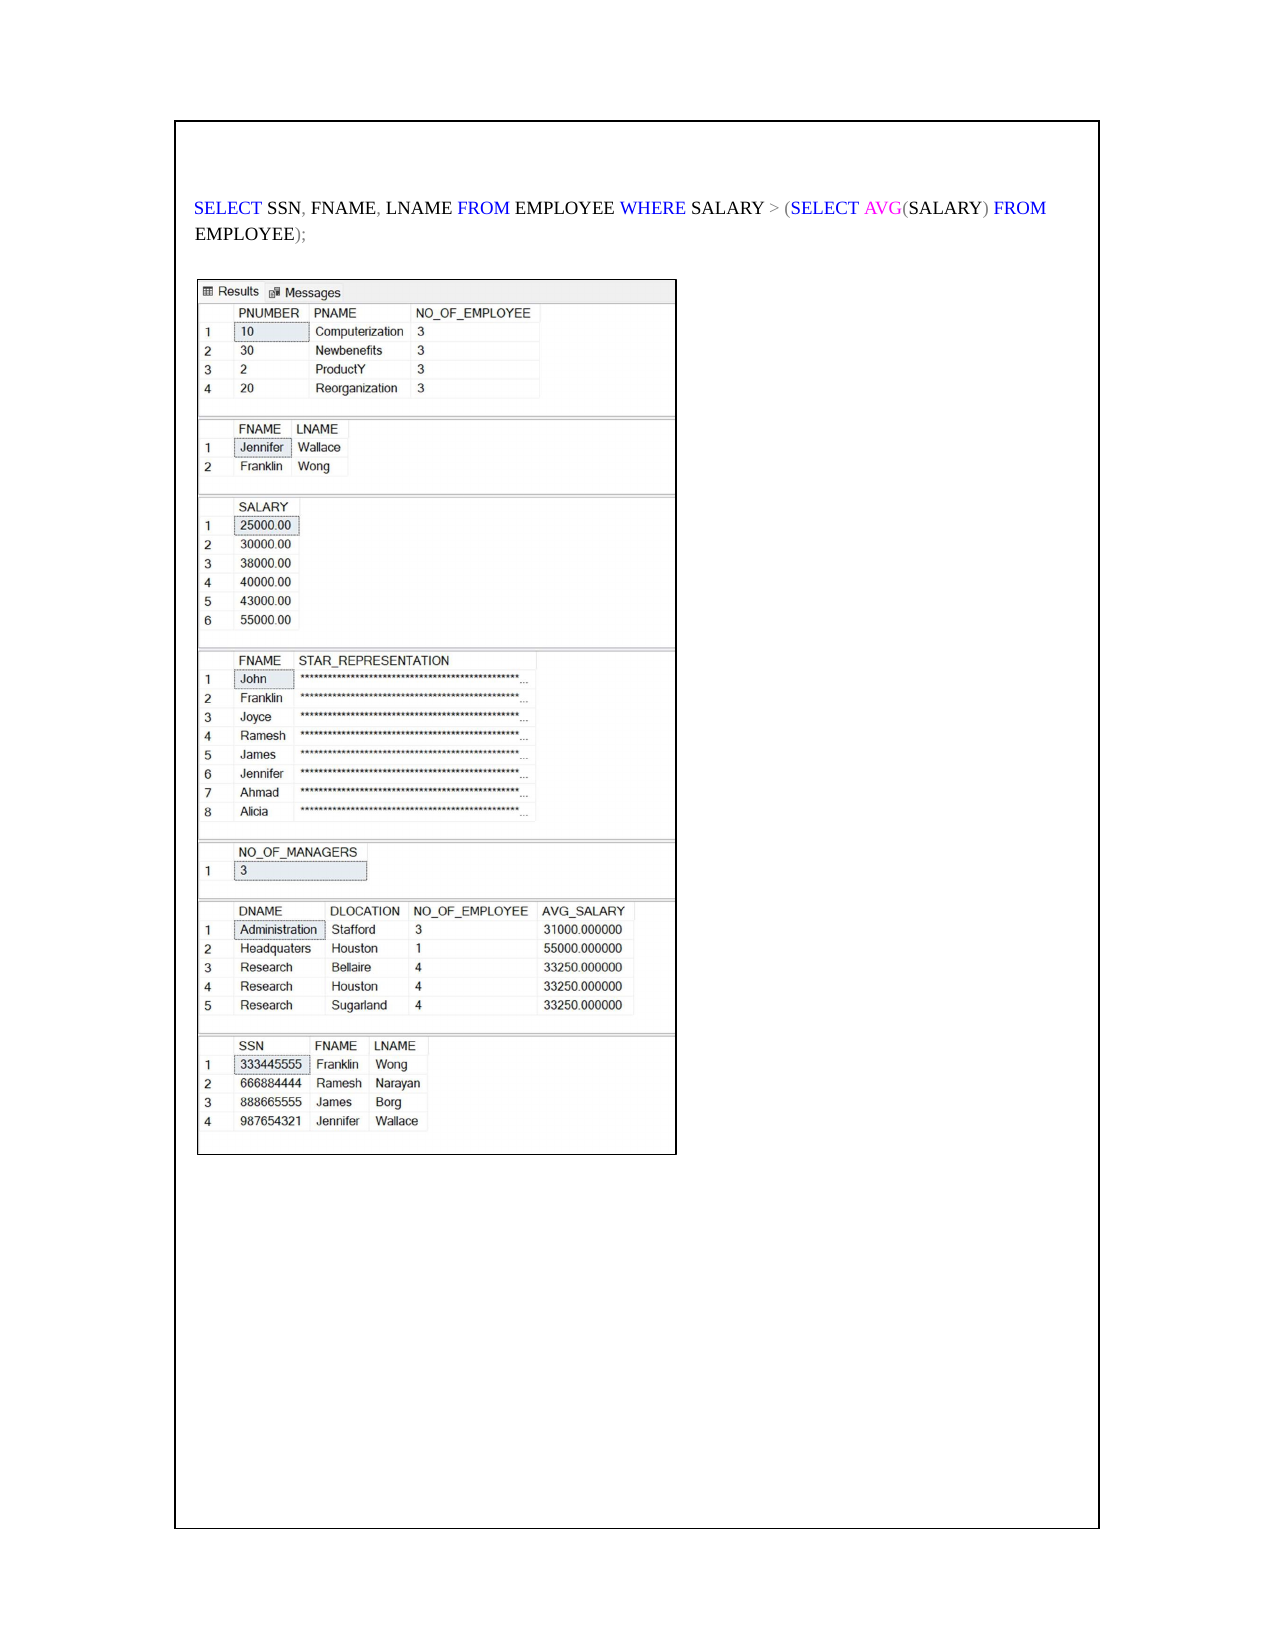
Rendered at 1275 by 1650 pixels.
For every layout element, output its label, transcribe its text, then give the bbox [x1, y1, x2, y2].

picture [198, 280, 675, 1154]
subtitle SELECT SSN, FNAME, LNAME FROM EMPLOYEE WHERE SALARY > (SELECT AVG(SALARY) FROM EMPLOYEE); [193, 197, 1081, 245]
